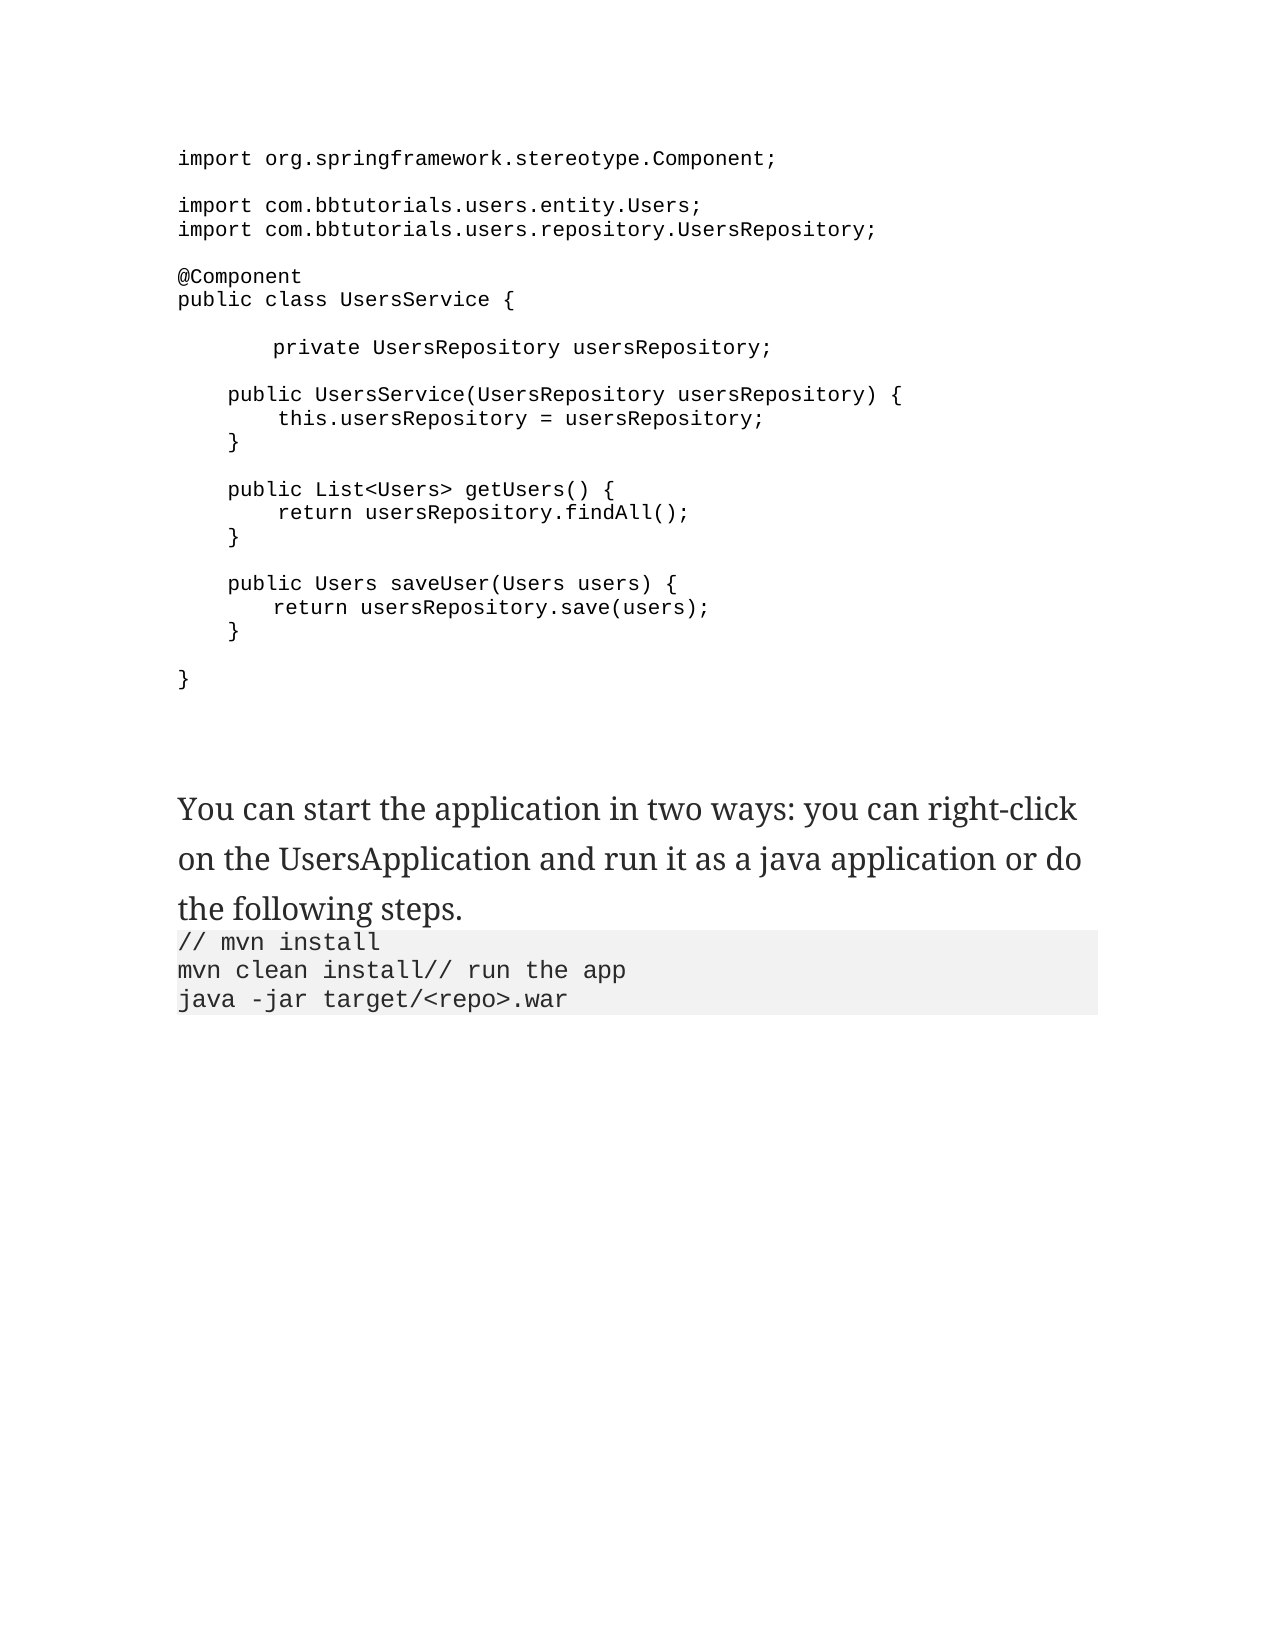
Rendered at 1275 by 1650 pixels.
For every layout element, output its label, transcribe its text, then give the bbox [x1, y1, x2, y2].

text import com.bbtutorials.users.entity.Users; [177, 195, 1098, 218]
text // mvn install mvn clean install// run the app java -jar target/<repo>.war [177, 930, 1098, 1015]
text this.usersRepository = usersRepository; [177, 408, 1098, 431]
text } [177, 621, 1098, 644]
text public Users saveUser(Users users) { [177, 573, 1098, 597]
text return usersRepository.save(users); [177, 597, 1098, 621]
text import org.springframework.stereotype.Component; [177, 148, 1098, 171]
text return usersRepository.findAll(); [177, 502, 1098, 526]
text public class UsersService { [177, 289, 1098, 313]
text import com.bbtutorials.users.repository.UsersRepository; [177, 218, 1098, 242]
text } [177, 526, 1098, 549]
text public UsersService(UsersRepository usersRepository) { [177, 384, 1098, 408]
text @Component [177, 266, 1098, 289]
text private UsersRepository usersRepository; [177, 337, 1098, 360]
text } [177, 431, 1098, 455]
text public List<Users> getUsers() { [177, 479, 1098, 502]
text } [177, 668, 1098, 691]
text You can start the application in two ways: you can right-click on the UsersApplication and run it as a java application or do the following steps. [177, 780, 1098, 930]
